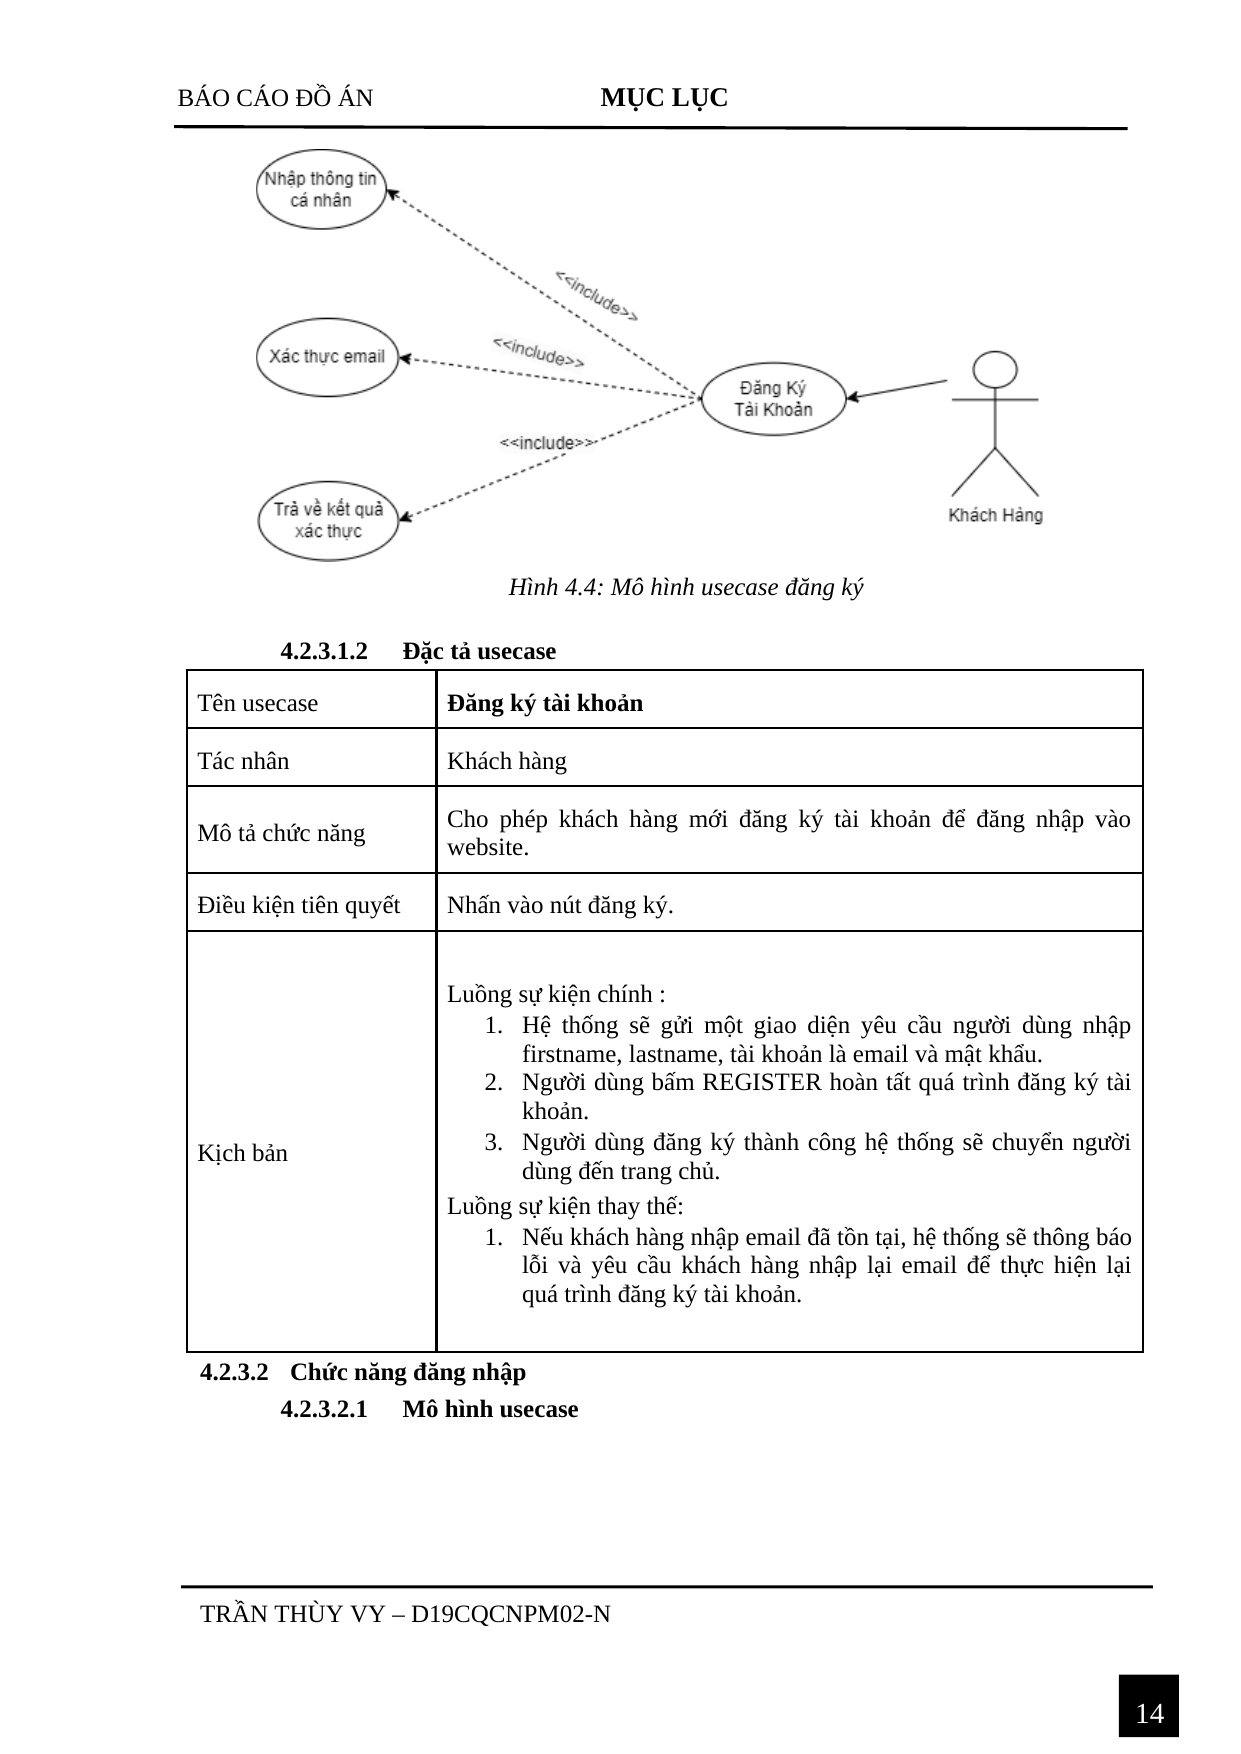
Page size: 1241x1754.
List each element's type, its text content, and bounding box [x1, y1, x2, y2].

table_cell Khách hàng [438, 729, 1142, 785]
table_cell Tác nhân [188, 729, 435, 785]
table_cell Nhấn vào nút đăng ký. [438, 874, 1142, 929]
table_header Tên usecase [188, 671, 435, 727]
subtitle Đặc tả usecase [280, 636, 1122, 665]
subtitle Mô hình usecase [280, 1394, 1122, 1423]
table_header Đăng ký tài khoản [438, 671, 1142, 727]
table_cell Điều kiện tiên quyết [188, 874, 435, 929]
table_cell Kịch bản [188, 932, 435, 1351]
table_cell Luồng sự kiện chính : Hệ thống sẽ gửi một giao diện yêu cầu người dùng nhập firstname, lastname, tài khoản là email và mật khẩu. Người dùng bấm REGISTER hoàn tất quá trình đăng ký tài khoản. Người dùng đăng ký thành công hệ thống sẽ chuyển người dùng đến trang chủ. Luồng sự kiện thay thế: Nếu khách hàng nhập email đã tồn tại, hệ thống sẽ thông báo lỗi và yêu cầu khách hàng nhập lại email để thực hiện lại quá trình đăng ký tài khoản. [438, 932, 1142, 1351]
subtitle Chức năng đăng nhập [200, 1357, 1122, 1386]
table_cell Cho phép khách hàng mới đăng ký tài khoản để đăng nhập vào website. [438, 787, 1142, 872]
table_cell Mô tả chức năng [188, 787, 435, 872]
picture [256, 149, 1043, 562]
